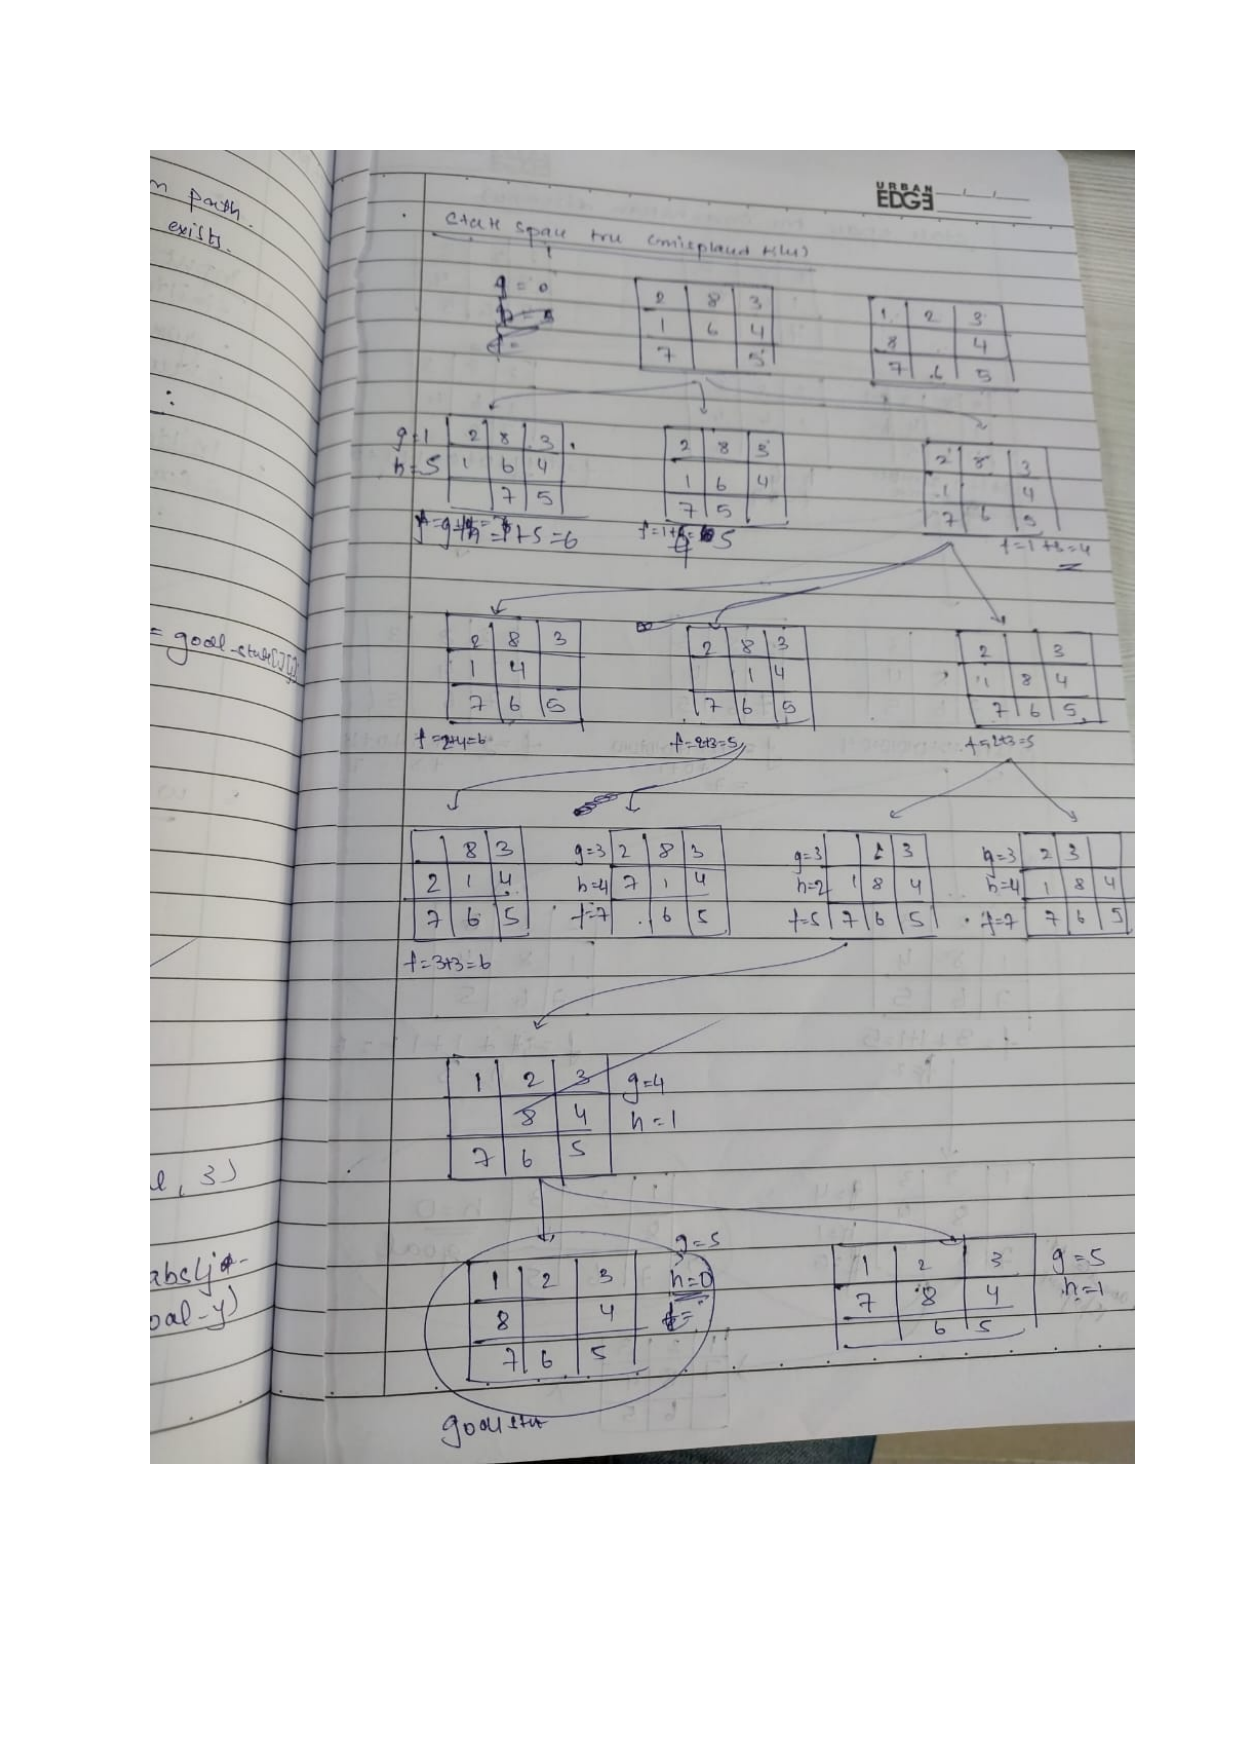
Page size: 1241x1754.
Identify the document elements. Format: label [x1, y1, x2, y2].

picture [150, 150, 1135, 1464]
